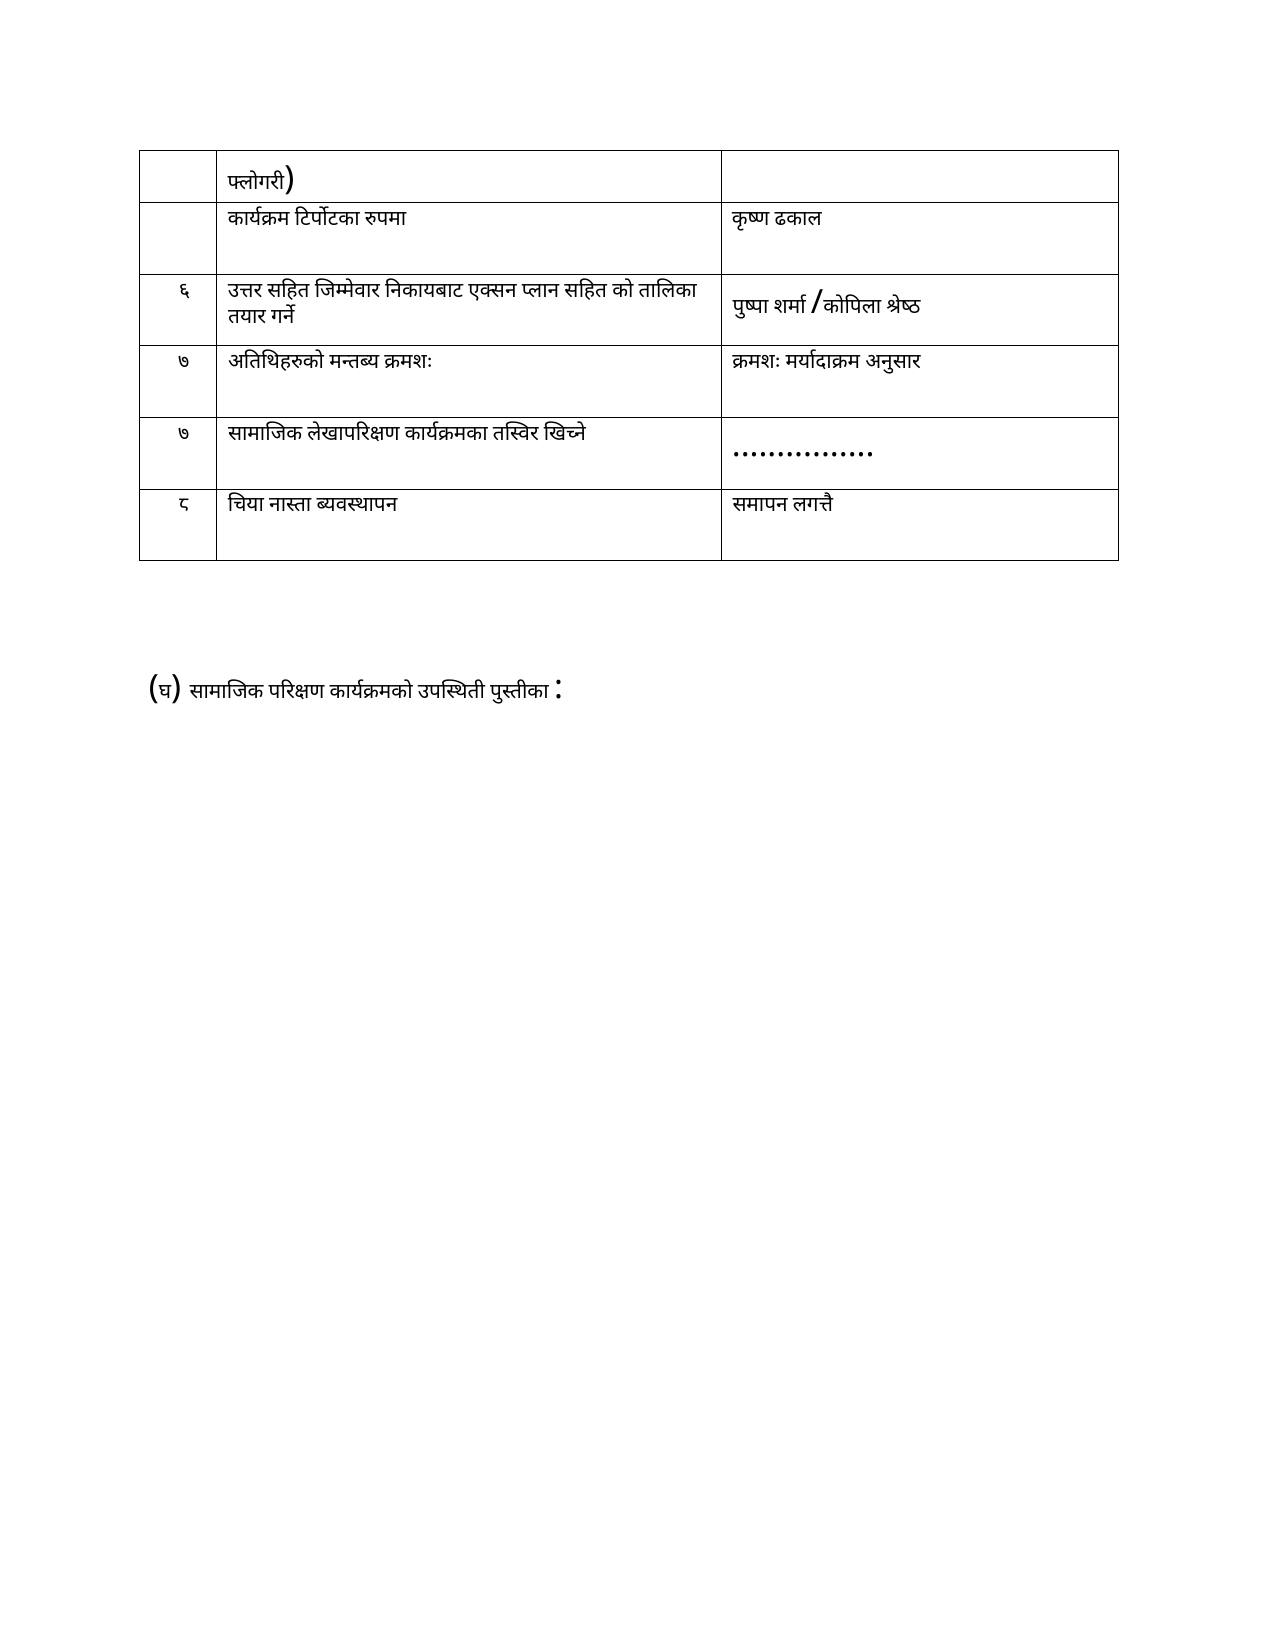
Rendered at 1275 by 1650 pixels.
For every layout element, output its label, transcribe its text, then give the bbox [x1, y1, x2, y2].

table_cell [140, 203, 216, 274]
table_cell सामाजिक लेखापरिक्षण कार्यक्रमका तस्विर खिच्ने [217, 418, 721, 488]
table_cell उत्तर सहित जिम्मेवार निकायबाट एक्सन प्लान सहित को तालिका तयार गर्ने [217, 275, 721, 345]
table_cell ७ [140, 418, 216, 488]
table_cell चिया नास्ता ब्यवस्थापन [217, 490, 721, 560]
table_cell ५ [140, 151, 216, 202]
text (घ) सामाजिक परिक्षण कार्यक्रमको उपस्थिती पुस्तीका : [148, 663, 1181, 708]
table_cell ................ [722, 418, 1118, 488]
table_cell ६ [140, 275, 216, 345]
table_cell ७ [140, 346, 216, 417]
table_cell पुष्पा शर्मा /कोपिला श्रेष्ठ [722, 275, 1118, 345]
table_cell कार्यक्रम टिर्पोटका रुपमा [217, 203, 721, 274]
table_cell क्रमशः मर्यादाक्रम अनुसार [722, 346, 1118, 417]
table_cell अतिथिहरुको मन्तब्य क्रमशः [217, 346, 721, 417]
table_cell ८ [140, 490, 216, 560]
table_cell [217, 151, 721, 202]
table_cell कृष्ण ढकाल [722, 203, 1118, 274]
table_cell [722, 151, 1118, 202]
table_cell समापन लगत्तै [722, 490, 1118, 560]
